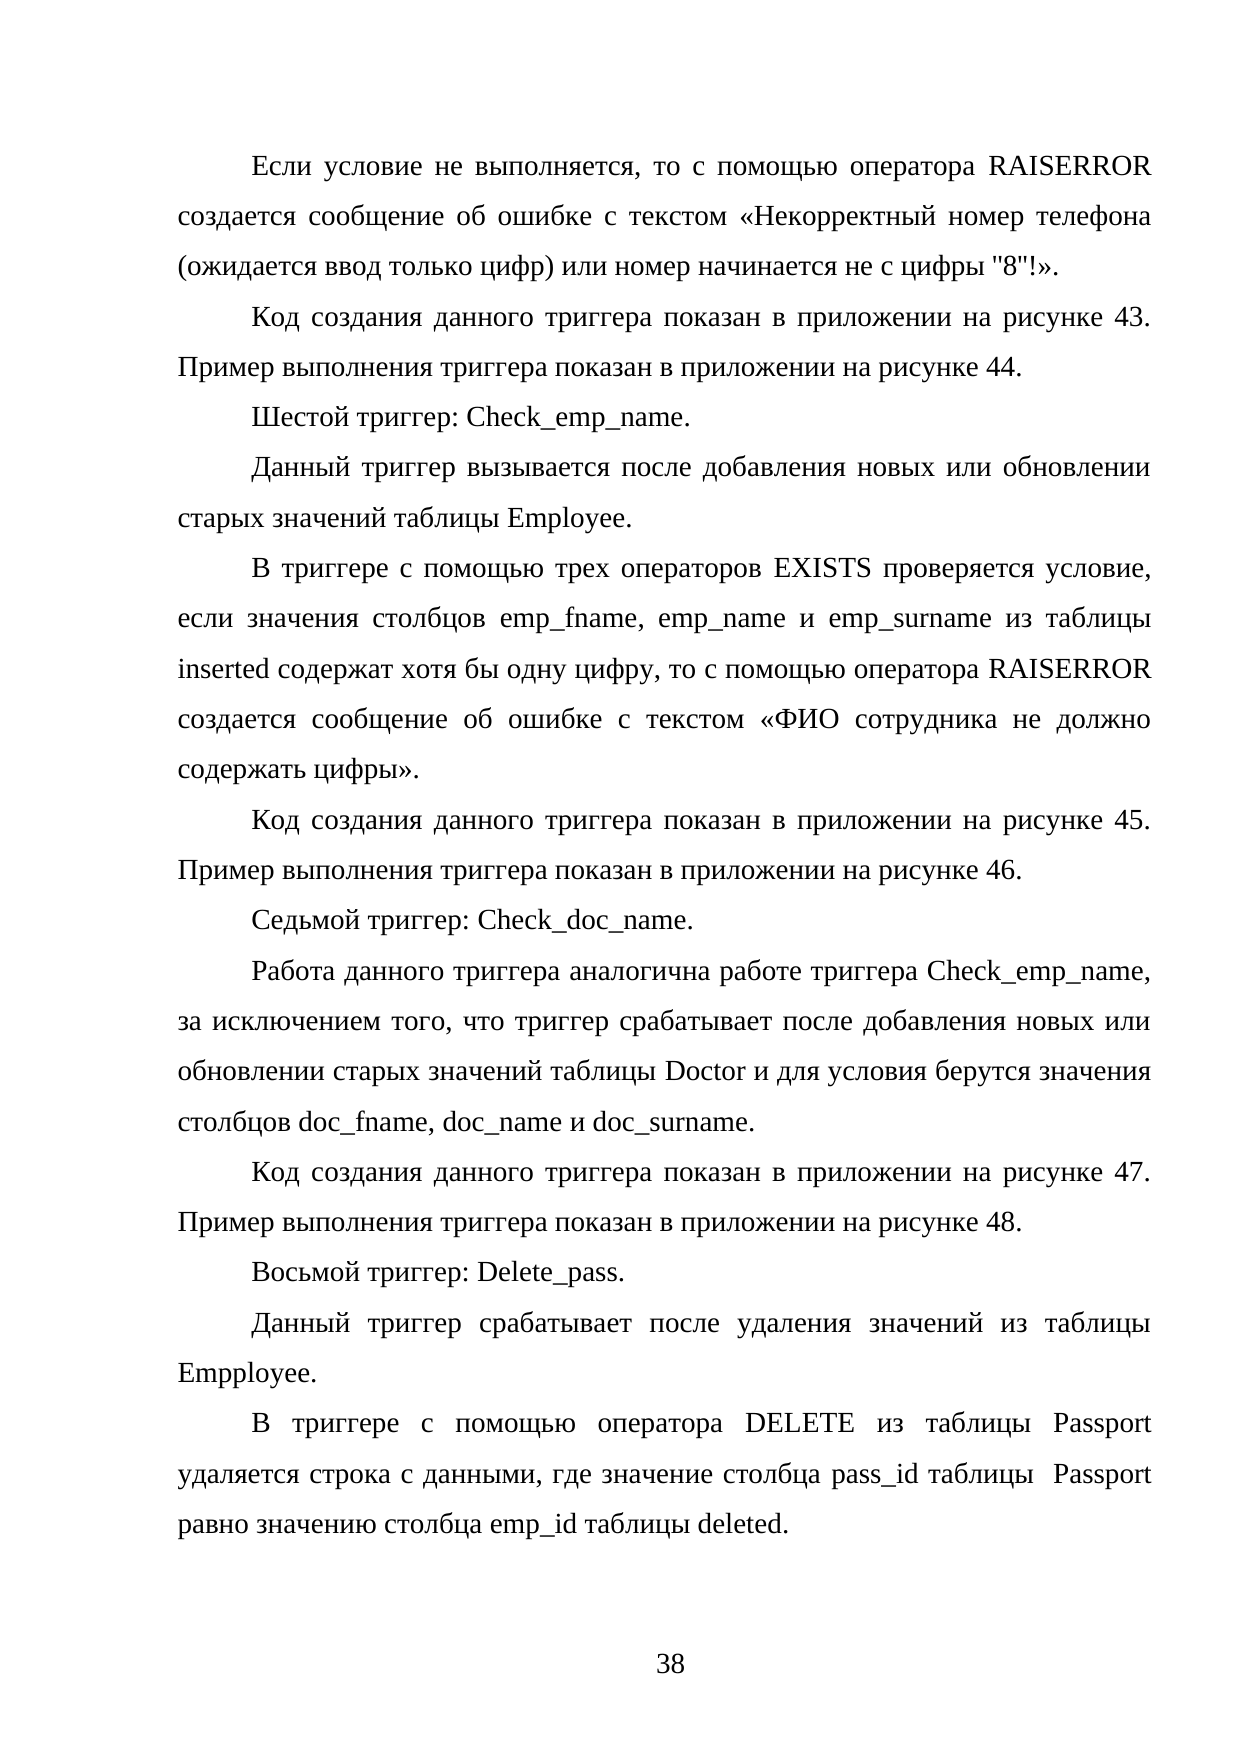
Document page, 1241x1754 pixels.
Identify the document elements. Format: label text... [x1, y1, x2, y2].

text В триггере с помощью оператора DELETE из таблицы Passport удаляется строка с данными, где значение столбца pass_id таблицы Passport равно значению столбца emp_id таблицы deleted. [177, 1406, 1152, 1540]
text Код создания данного триггера показан в приложении на рисунке 47. Пример выполнения триггера показан в приложении на рисунке 48. [177, 1154, 1152, 1238]
text Данный триггер вызывается после добавления новых или обновлении старых значений таблицы Employee. [177, 449, 1152, 533]
text Если условие не выполняется, то с помощью оператора RAISERROR создается сообщение об ошибке с текстом «Некорректный номер телефона (ожидается ввод только цифр) или номер начинается не с цифры ''8''!». [177, 148, 1152, 282]
text В триггере с помощью трех операторов EXISTS проверяется условие, если значения столбцов emp_fname, emp_name и emp_surname из таблицы inserted содержат хотя бы одну цифру, то с помощью оператора RAISERROR создается сообщение об ошибке с текстом «ФИО сотрудника не должно содержать цифры». [177, 550, 1152, 785]
text Седьмой триггер: Check_doc_name. [177, 902, 1152, 936]
text Данный триггер срабатывает после удаления значений из таблицы Empployee. [177, 1305, 1152, 1389]
text Шестой триггер: Check_emp_name. [177, 399, 1152, 433]
text Код создания данного триггера показан в приложении на рисунке 45. Пример выполнения триггера показан в приложении на рисунке 46. [177, 802, 1152, 886]
text Работа данного триггера аналогична работе триггера Check_emp_name, за исключением того, что триггер срабатывает после добавления новых или обновлении старых значений таблицы Doctor и для условия берутся значения столбцов doc_fname, doc_name и doc_surname. [177, 953, 1152, 1137]
text Код создания данного триггера показан в приложении на рисунке 43. Пример выполнения триггера показан в приложении на рисунке 44. [177, 299, 1152, 382]
text Восьмой триггер: Delete_pass. [177, 1254, 1152, 1288]
